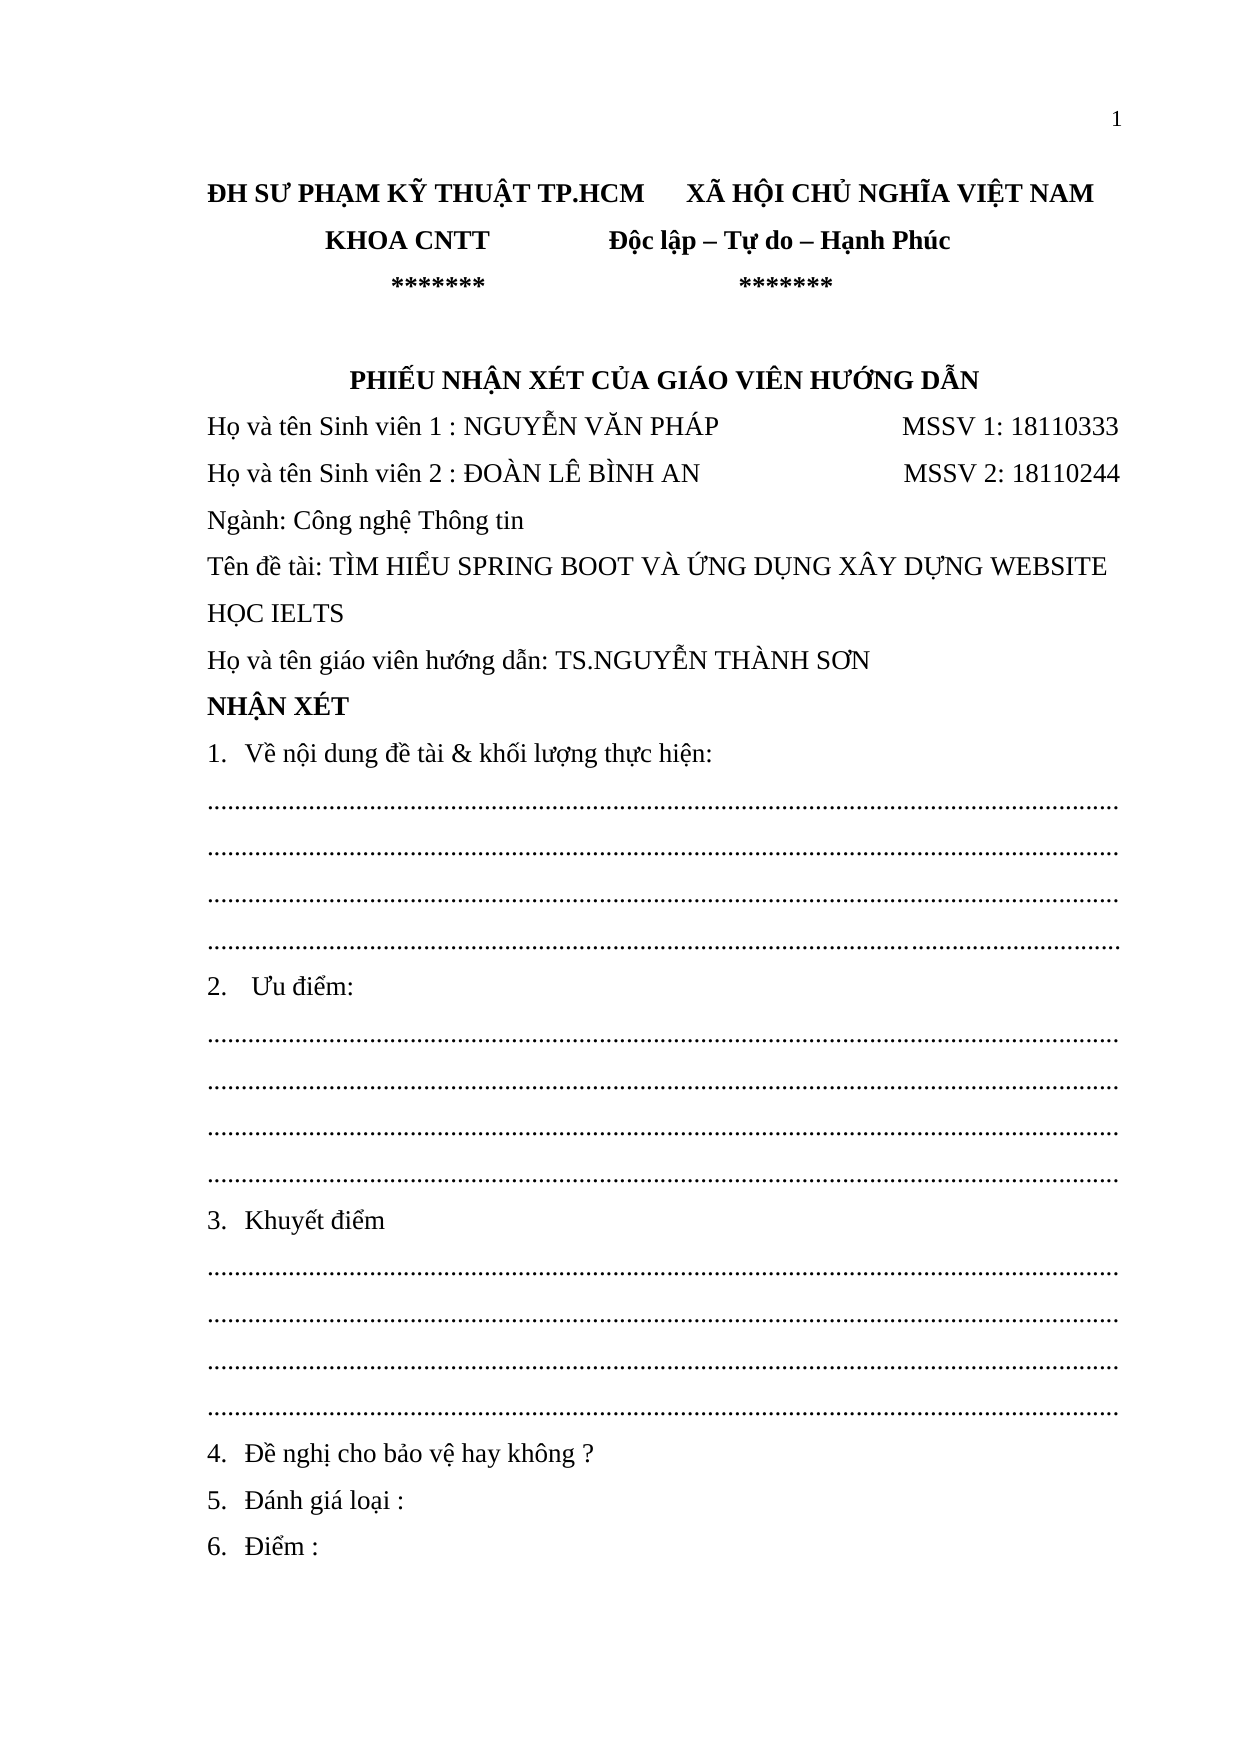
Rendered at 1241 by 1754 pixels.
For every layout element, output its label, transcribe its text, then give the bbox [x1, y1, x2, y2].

text Tên đề tài: TÌM HIỂU SPRING BOOT VÀ ỨNG DỤNG XÂY DỰNG WEBSITE HỌC IELTS [207, 551, 1122, 628]
text Ngành: Công nghệ Thông tin [207, 504, 1122, 535]
text PHIẾU NHẬN XÉT CỦA GIÁO VIÊN HƯỚNG DẪN [207, 364, 1122, 395]
text ............................................................................................................................................................................................................................................................................................................................................................................................................................................................................................................................................................ [207, 1017, 1122, 1188]
text KHOA CNTT Độc lập – Tự do – Hạnh Phúc [207, 224, 1122, 255]
list Về nội dung đề tài & khối lượng thực hiện: [207, 737, 1122, 768]
list Ưu điểm: [207, 971, 1122, 1002]
text ĐH SƯ PHẠM KỸ THUẬT TP.HCM XÃ HỘI CHỦ NGHĨA VIỆT NAM [207, 177, 1122, 208]
list Đánh giá loại : [207, 1484, 1122, 1515]
list Đề nghị cho bảo vệ hay không ? [207, 1437, 1122, 1468]
text ............................................................................................................................................................................................................................................................................................................................................................................................................................................................................................................................................................ [207, 784, 1122, 955]
list Điểm : [207, 1531, 1122, 1562]
text Họ và tên Sinh viên 1 : NGUYỄN VĂN PHÁP MSSV 1: 18110333 [207, 411, 1122, 442]
text NHẬN XÉT [207, 691, 1122, 722]
text ............................................................................................................................................................................................................................................................................................................................................................................................................................................................................................................................................................ [207, 1251, 1122, 1422]
text ******* ******* [357, 271, 1122, 302]
text Họ và tên Sinh viên 2 : ĐOÀN LÊ BÌNH AN MSSV 2: 18110244 [207, 457, 1122, 488]
list Khuyết điểm [207, 1204, 1122, 1235]
text Họ và tên giáo viên hướng dẫn: TS.NGUYỄN THÀNH SƠN [207, 644, 1122, 675]
